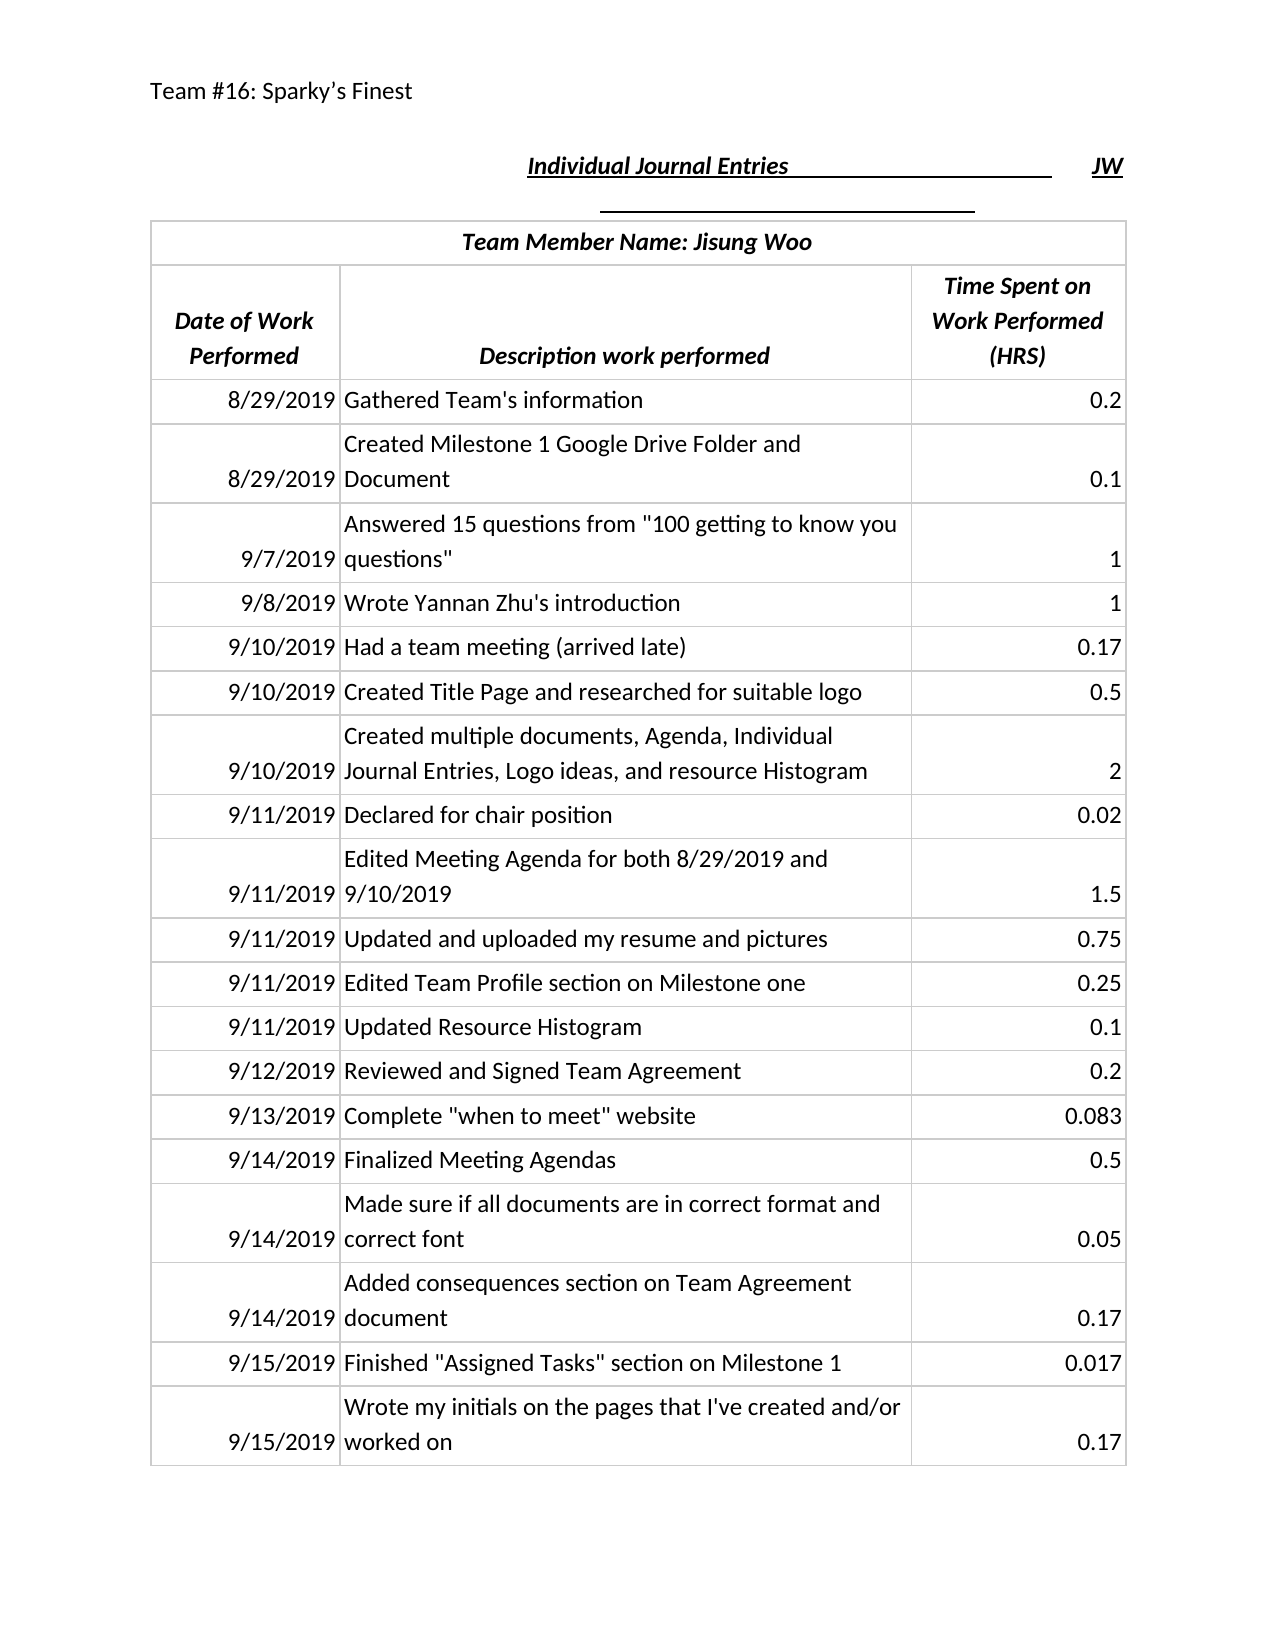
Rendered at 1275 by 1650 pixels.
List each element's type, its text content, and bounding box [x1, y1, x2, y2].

table_cell 9/8/2019 [152, 583, 339, 626]
table_cell 0.083 [912, 1096, 1125, 1138]
table_cell Created Milestone 1 Google Drive Folder and Document [341, 425, 911, 502]
table_cell 9/14/2019 [152, 1140, 339, 1183]
table_cell Reviewed and Signed Team Agreement [341, 1051, 911, 1094]
table_cell Edited Team Profile section on Milestone one [341, 963, 911, 1006]
table_cell Declared for chair position [341, 795, 911, 838]
table_cell 0.2 [912, 1051, 1125, 1094]
table_cell 9/10/2019 [152, 672, 339, 714]
table_cell 0.17 [912, 1263, 1125, 1341]
table_cell Wrote my initials on the pages that I've created and/or worked on [341, 1387, 911, 1465]
text Individual Journal Entries JW [450, 150, 1125, 216]
table_cell Added consequences section on Team Agreement document [341, 1263, 911, 1341]
table_cell Time Spent on Work Performed (HRS) [912, 266, 1125, 378]
table_cell 0.5 [912, 672, 1125, 714]
table_cell 9/10/2019 [152, 716, 339, 793]
table_cell 9/11/2019 [152, 1007, 339, 1050]
table_cell 8/29/2019 [152, 380, 339, 423]
table_cell Finished "Assigned Tasks" section on Milestone 1 [341, 1343, 911, 1385]
table_cell 0.05 [912, 1184, 1125, 1262]
table_cell Had a team meeting (arrived late) [341, 627, 911, 670]
table_cell 1 [912, 504, 1125, 581]
table_cell 0.1 [912, 425, 1125, 502]
table_cell 1 [912, 583, 1125, 626]
table_cell 0.1 [912, 1007, 1125, 1050]
table_cell 9/11/2019 [152, 919, 339, 961]
table_cell 0.02 [912, 795, 1125, 838]
table_cell 9/12/2019 [152, 1051, 339, 1094]
table_cell 0.75 [912, 919, 1125, 961]
table_cell Updated and uploaded my resume and pictures [341, 919, 911, 961]
table_cell Edited Meeting Agenda for both 8/29/2019 and 9/10/2019 [341, 839, 911, 917]
table_cell 0.25 [912, 963, 1125, 1006]
table_cell 9/10/2019 [152, 627, 339, 670]
table_cell 0.5 [912, 1140, 1125, 1183]
table_cell 9/11/2019 [152, 795, 339, 838]
table_cell 0.2 [912, 380, 1125, 423]
table_cell Finalized Meeting Agendas [341, 1140, 911, 1183]
table_cell Gathered Team's information [341, 380, 911, 423]
table_cell 8/29/2019 [152, 425, 339, 502]
table_cell 0.17 [912, 627, 1125, 670]
table_cell 9/7/2019 [152, 504, 339, 581]
table_cell 9/15/2019 [152, 1343, 339, 1385]
table_cell 9/14/2019 [152, 1184, 339, 1262]
table_cell Description work performed [341, 266, 911, 378]
table_cell Wrote Yannan Zhu's introduction [341, 583, 911, 626]
table_cell Created Title Page and researched for suitable logo [341, 672, 911, 714]
table_cell Complete "when to meet" website [341, 1096, 911, 1138]
table_cell Answered 15 questions from "100 getting to know you questions" [341, 504, 911, 581]
table_header Team Member Name: Jisung Woo [152, 222, 1125, 264]
table_cell 1.5 [912, 839, 1125, 917]
table_cell 9/11/2019 [152, 963, 339, 1006]
table_cell 0.017 [912, 1343, 1125, 1385]
table_cell 0.17 [912, 1387, 1125, 1465]
table_cell 9/15/2019 [152, 1387, 339, 1465]
table_cell Made sure if all documents are in correct format and correct font [341, 1184, 911, 1262]
table_cell 9/13/2019 [152, 1096, 339, 1138]
table_cell Date of Work Performed [152, 266, 339, 378]
table_cell 9/11/2019 [152, 839, 339, 917]
table_cell 9/14/2019 [152, 1263, 339, 1341]
table_cell 2 [912, 716, 1125, 793]
table_cell Updated Resource Histogram [341, 1007, 911, 1050]
table_cell Created multiple documents, Agenda, Individual Journal Entries, Logo ideas, and resource Histogram [341, 716, 911, 793]
